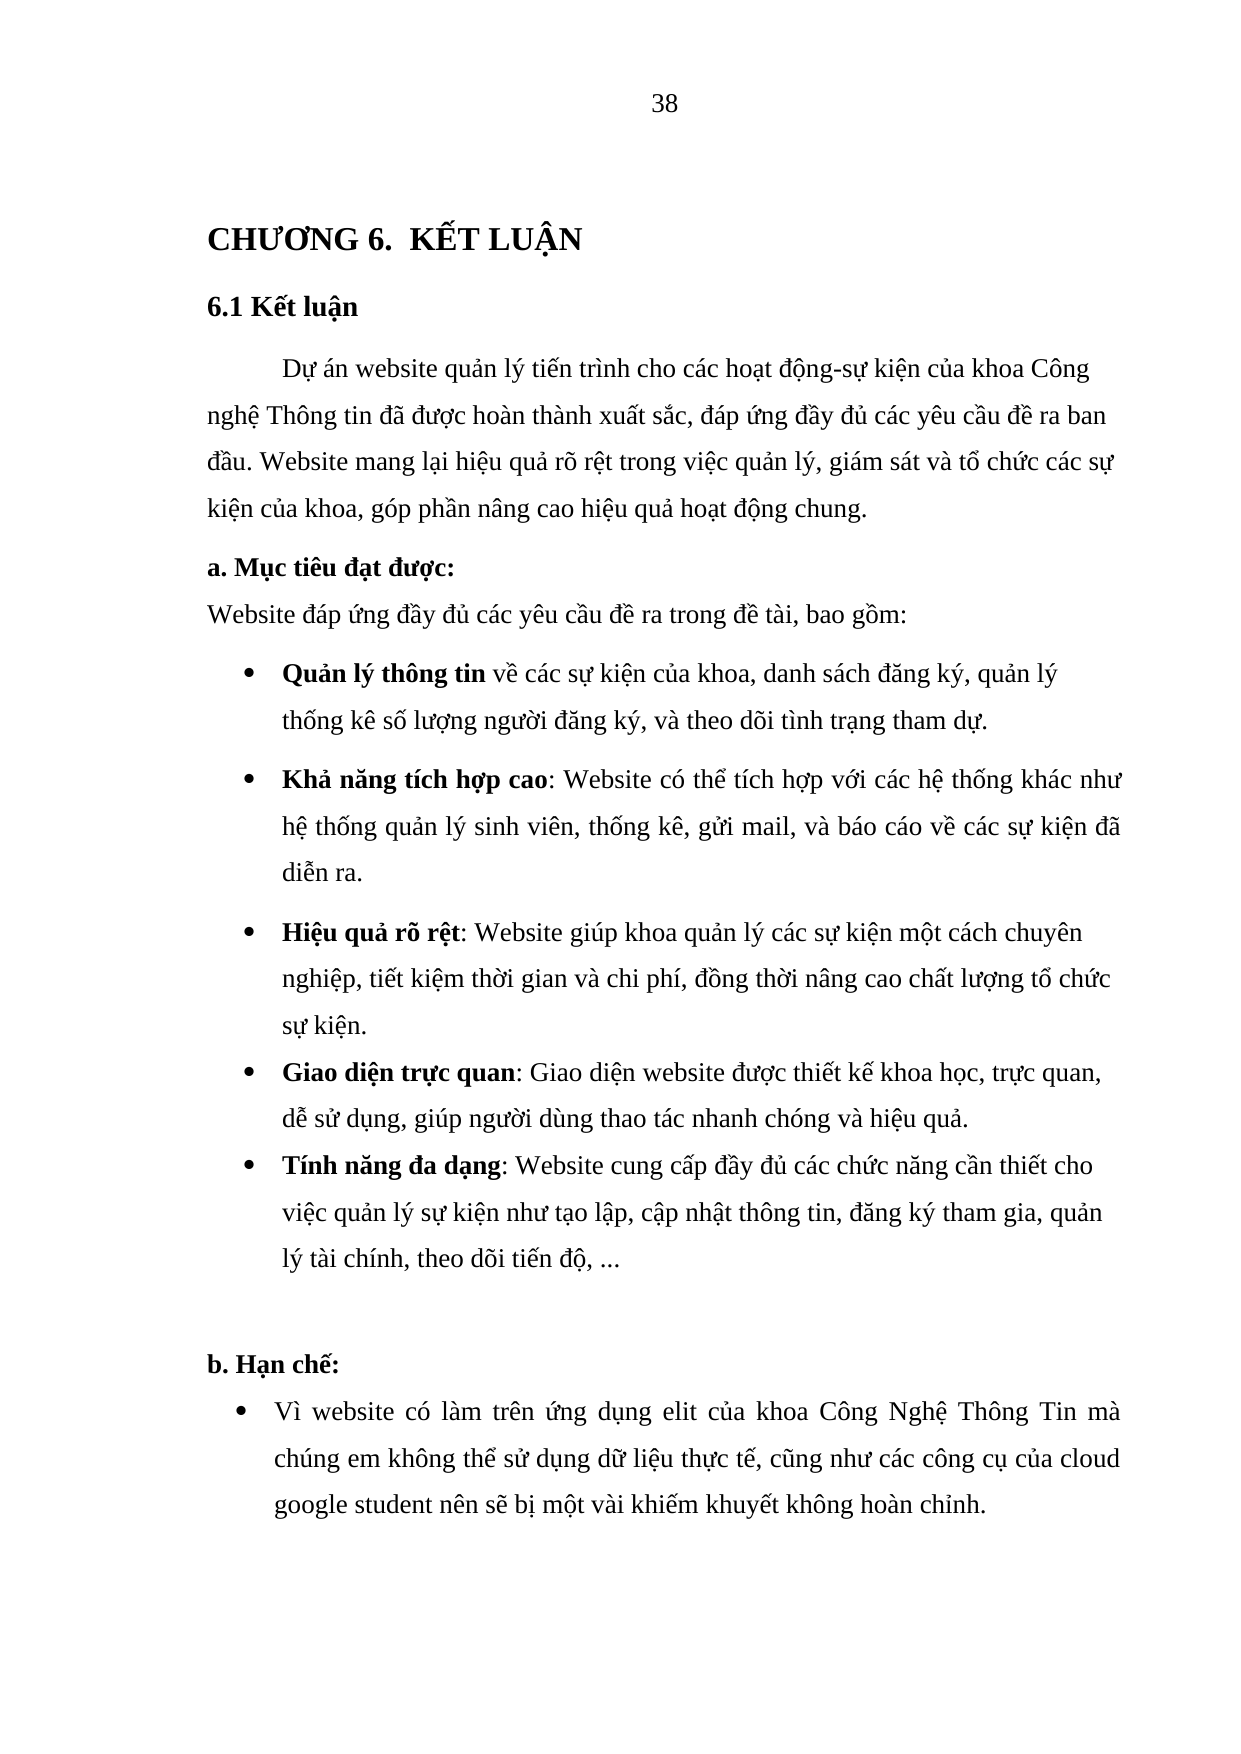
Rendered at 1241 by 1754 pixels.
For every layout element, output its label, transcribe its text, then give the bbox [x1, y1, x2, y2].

text b. Hạn chế: [207, 1348, 1122, 1379]
text Dự án website quản lý tiến trình cho các hoạt động-sự kiện của khoa Công nghệ Thông tin đã được hoàn thành xuất sắc, đáp ứng đầy đủ các yêu cầu đề ra ban đầu. Website mang lại hiệu quả rõ rệt trong việc quản lý, giám sát và tổ chức các sự kiện của khoa, góp phần nâng cao hiệu quả hoạt động chung. [207, 352, 1122, 523]
list Giao diện trực quan: Giao diện website được thiết kế khoa học, trực quan, dễ sử dụng, giúp người dùng thao tác nhanh chóng và hiệu quả. [244, 1056, 1122, 1134]
text a. Mục tiêu đạt được: [207, 551, 1122, 582]
list Tính năng đa dạng: Website cung cấp đầy đủ các chức năng cần thiết cho việc quản lý sự kiện như tạo lập, cập nhật thông tin, đăng ký tham gia, quản lý tài chính, theo dõi tiến độ, ... [244, 1149, 1122, 1274]
list Khả năng tích hợp cao: Website có thể tích hợp với các hệ thống khác như hệ thống quản lý sinh viên, thống kê, gửi mail, và báo cáo về các sự kiện đã diễn ra. [244, 763, 1122, 888]
subtitle Kết luận [207, 289, 1122, 323]
subtitle KẾT LUẬN [207, 219, 1122, 258]
list Hiệu quả rõ rệt: Website giúp khoa quản lý các sự kiện một cách chuyên nghiệp, tiết kiệm thời gian và chi phí, đồng thời nâng cao chất lượng tổ chức sự kiện. [244, 916, 1122, 1040]
text Website đáp ứng đầy đủ các yêu cầu đề ra trong đề tài, bao gồm: [207, 598, 1122, 629]
list Vì website có làm trên ứng dụng elit của khoa Công Nghệ Thông Tin mà chúng em không thể sử dụng dữ liệu thực tế, cũng như các công cụ của cloud google student nên sẽ bị một vài khiếm khuyết không hoàn chỉnh. [236, 1395, 1122, 1520]
list Quản lý thông tin về các sự kiện của khoa, danh sách đăng ký, quản lý thống kê số lượng người đăng ký, và theo dõi tình trạng tham dự. [244, 657, 1122, 735]
